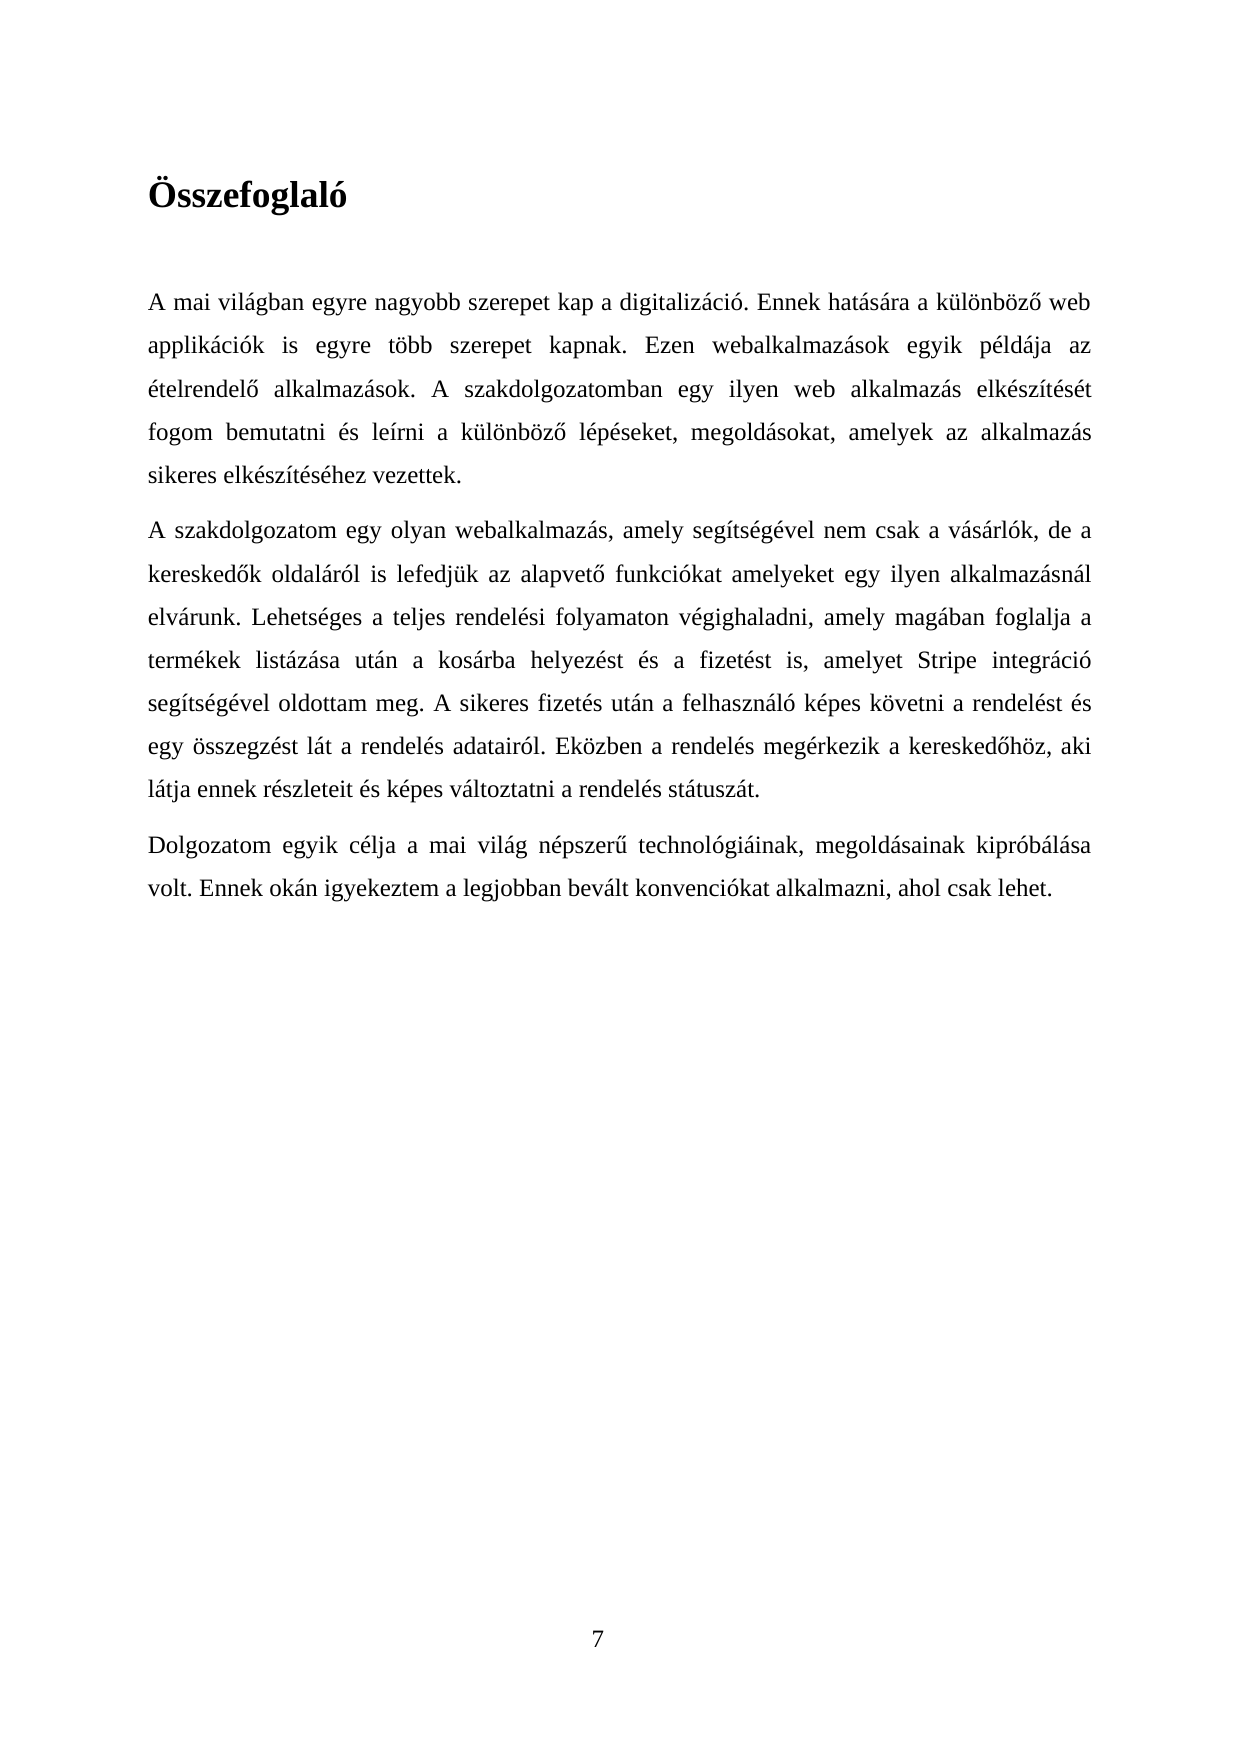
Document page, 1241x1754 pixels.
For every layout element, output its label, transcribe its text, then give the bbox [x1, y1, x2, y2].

text A mai világban egyre nagyobb szerepet kap a digitalizáció. Ennek hatására a különböző web applikációk is egyre több szerepet kapnak. Ezen webalkalmazások egyik példája az ételrendelő alkalmazások. A szakdolgozatomban egy ilyen web alkalmazás elkészítését fogom bemutatni és leírni a különböző lépéseket, megoldásokat, amelyek az alkalmazás sikeres elkészítéséhez vezettek. [148, 287, 1092, 489]
text A szakdolgozatom egy olyan webalkalmazás, amely segítségével nem csak a vásárlók, de a kereskedők oldaláról is lefedjük az alapvető funkciókat amelyeket egy ilyen alkalmazásnál elvárunk. Lehetséges a teljes rendelési folyamaton végighaladni, amely magában foglalja a termékek listázása után a kosárba helyezést és a fizetést is, amelyet Stripe integráció segítségével oldottam meg. A sikeres fizetés után a felhasználó képes követni a rendelést és egy összegzést lát a rendelés adatairól. Eközben a rendelés megérkezik a kereskedőhöz, aki látja ennek részleteit és képes változtatni a rendelés státuszát. [148, 516, 1092, 803]
text Dolgozatom egyik célja a mai világ népszerű technológiáinak, megoldásainak kipróbálása volt. Ennek okán igyekeztem a legjobban bevált konvenciókat alkalmazni, ahol csak lehet. [148, 830, 1092, 902]
text Összefoglaló [148, 173, 1092, 216]
